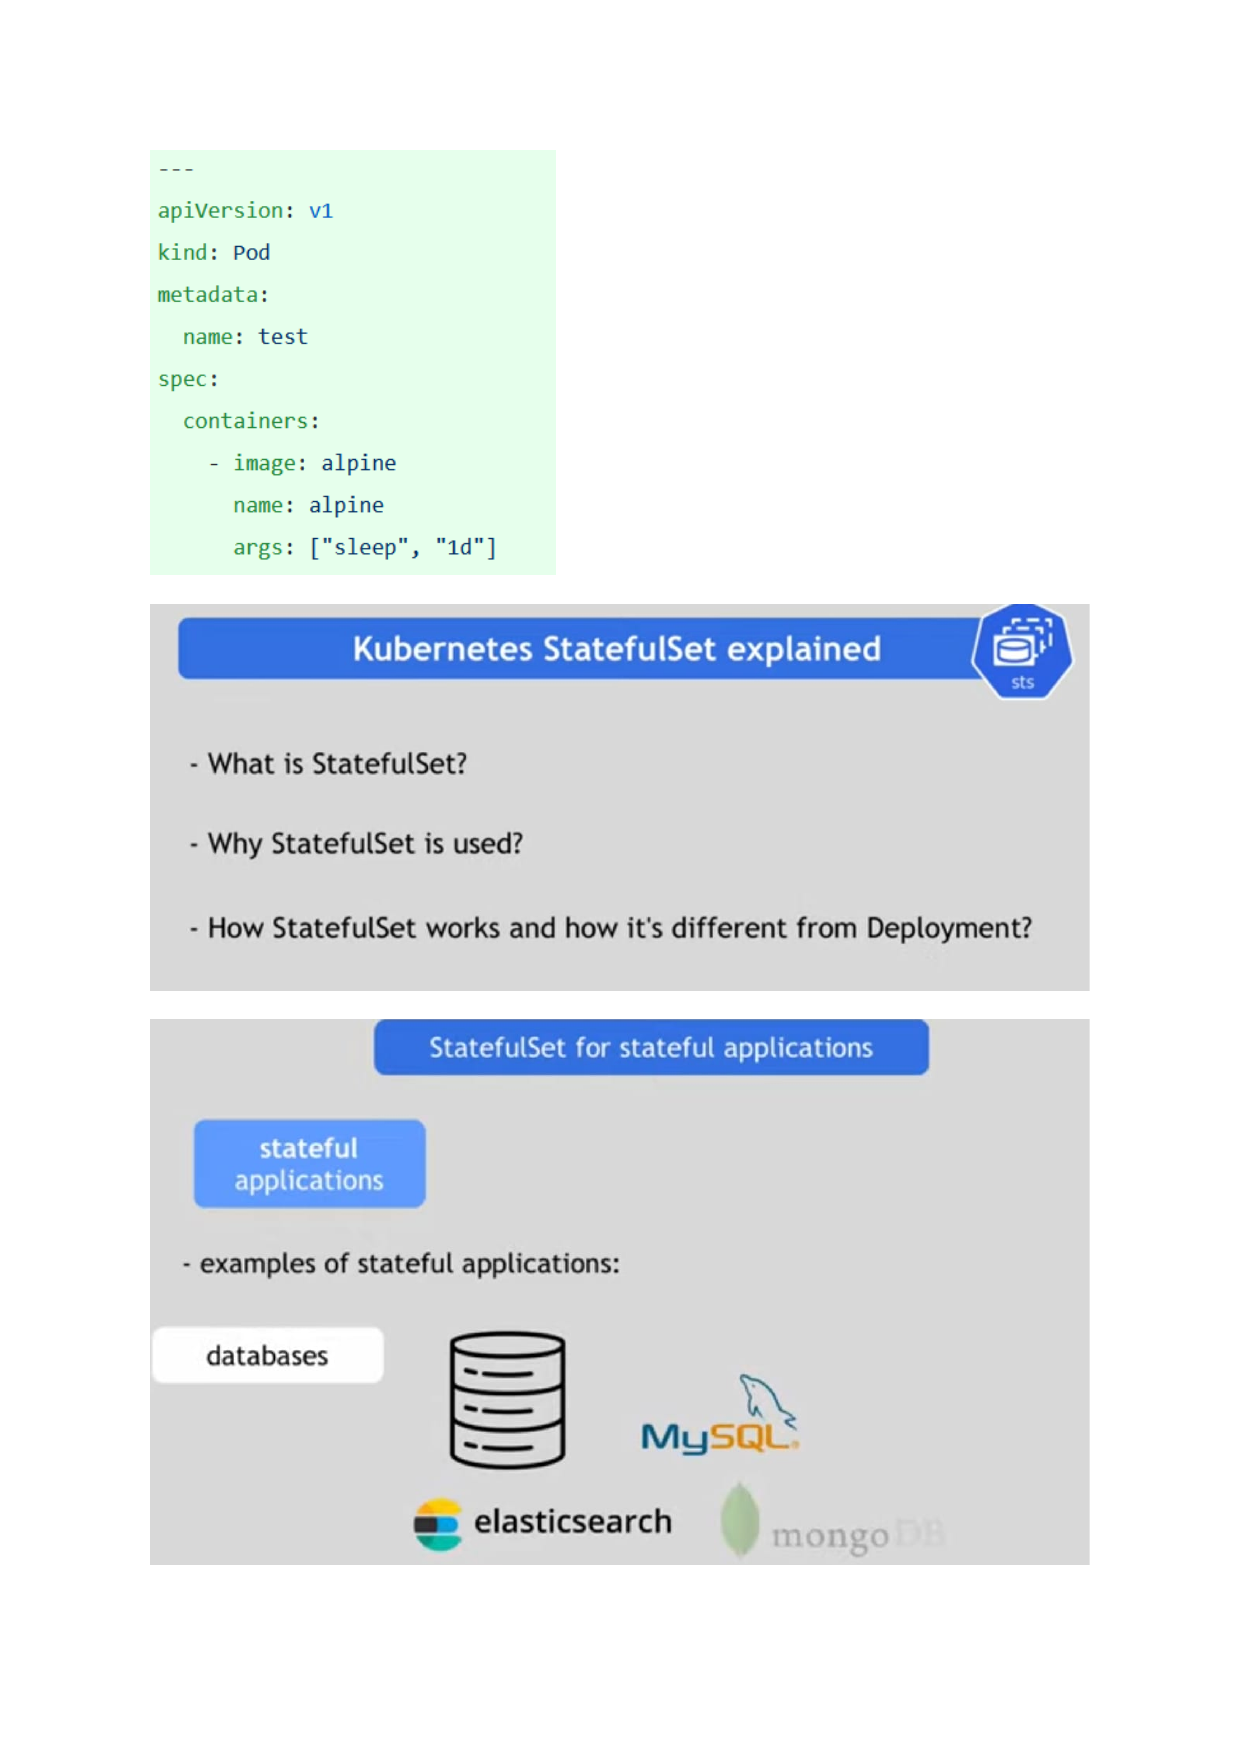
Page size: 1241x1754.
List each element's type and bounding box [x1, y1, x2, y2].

picture [150, 150, 556, 575]
picture [150, 1019, 1090, 1565]
picture [150, 604, 1090, 991]
